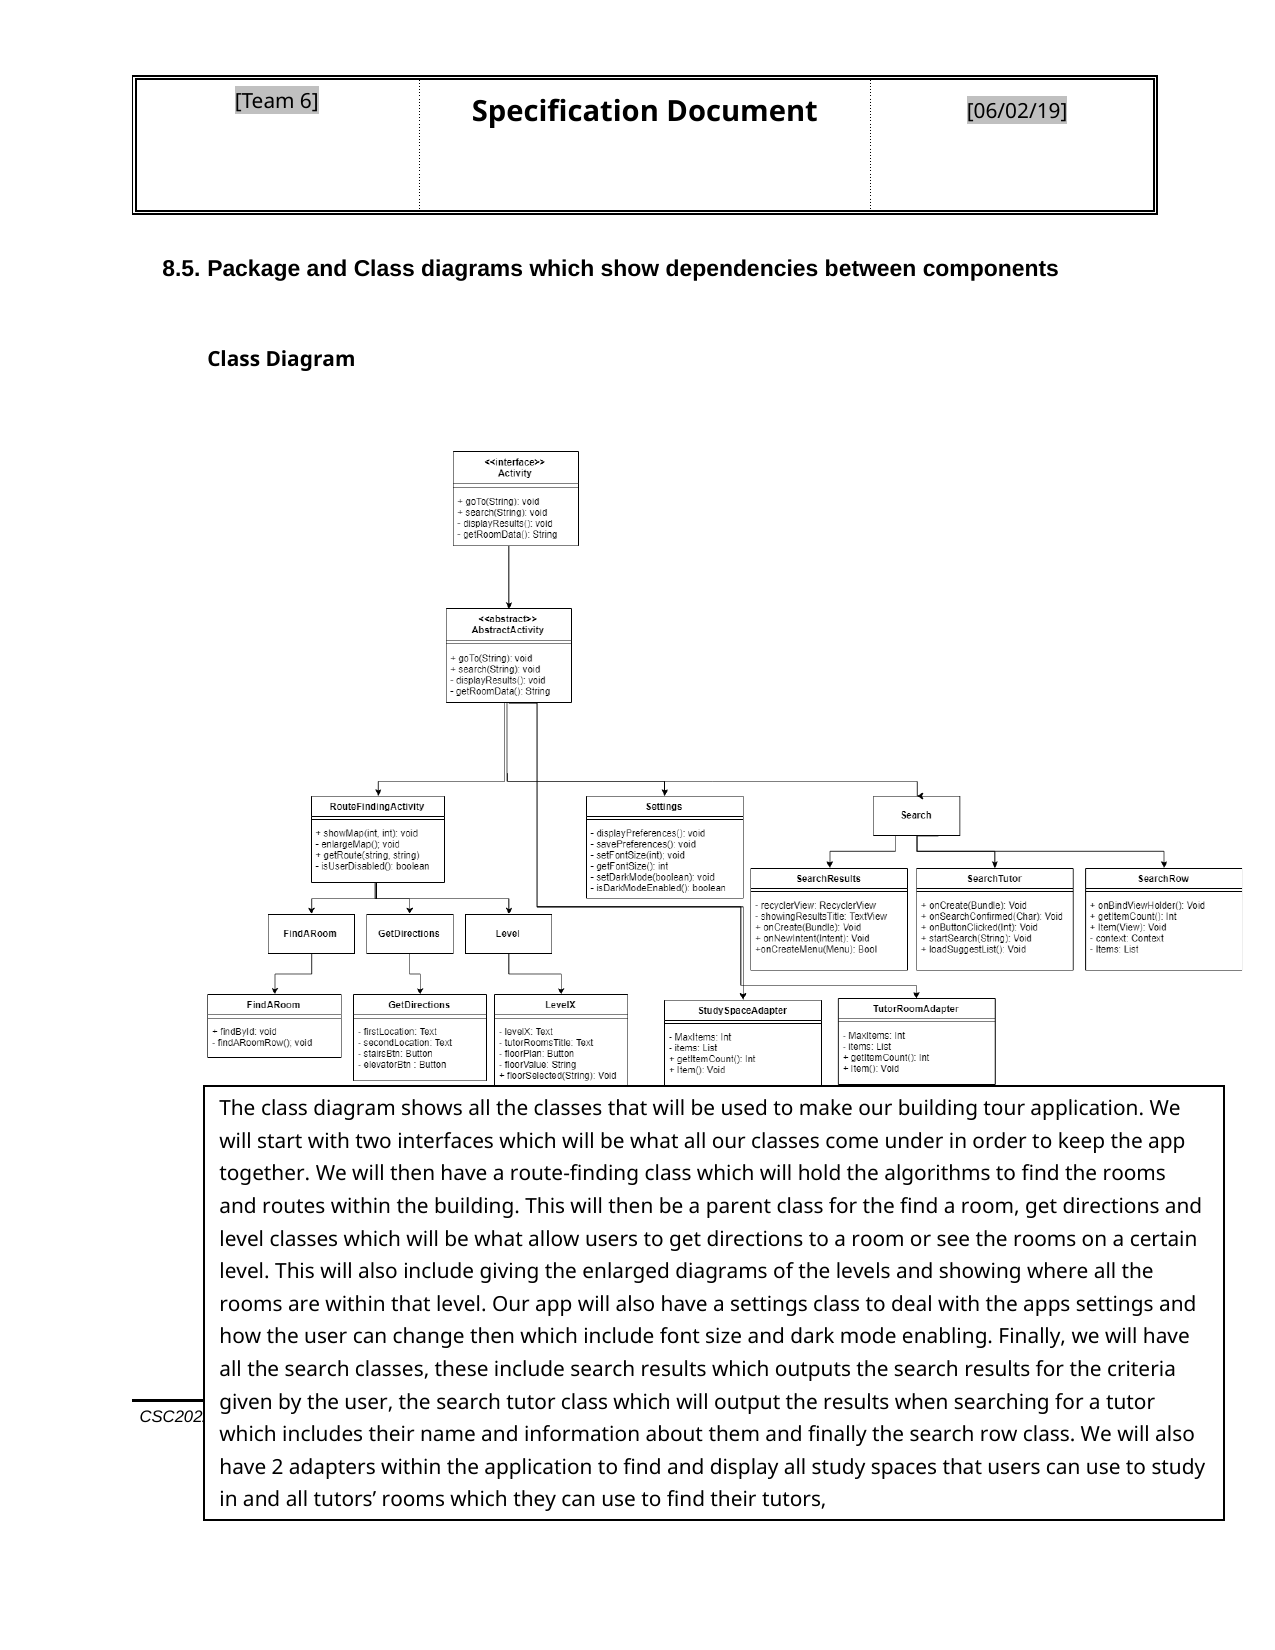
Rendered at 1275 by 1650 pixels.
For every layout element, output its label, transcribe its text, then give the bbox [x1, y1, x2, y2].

picture [207, 451, 1243, 1091]
subtitle Package and Class diagrams which show dependencies between components [162, 254, 1147, 281]
text Class Diagram [177, 344, 1147, 373]
